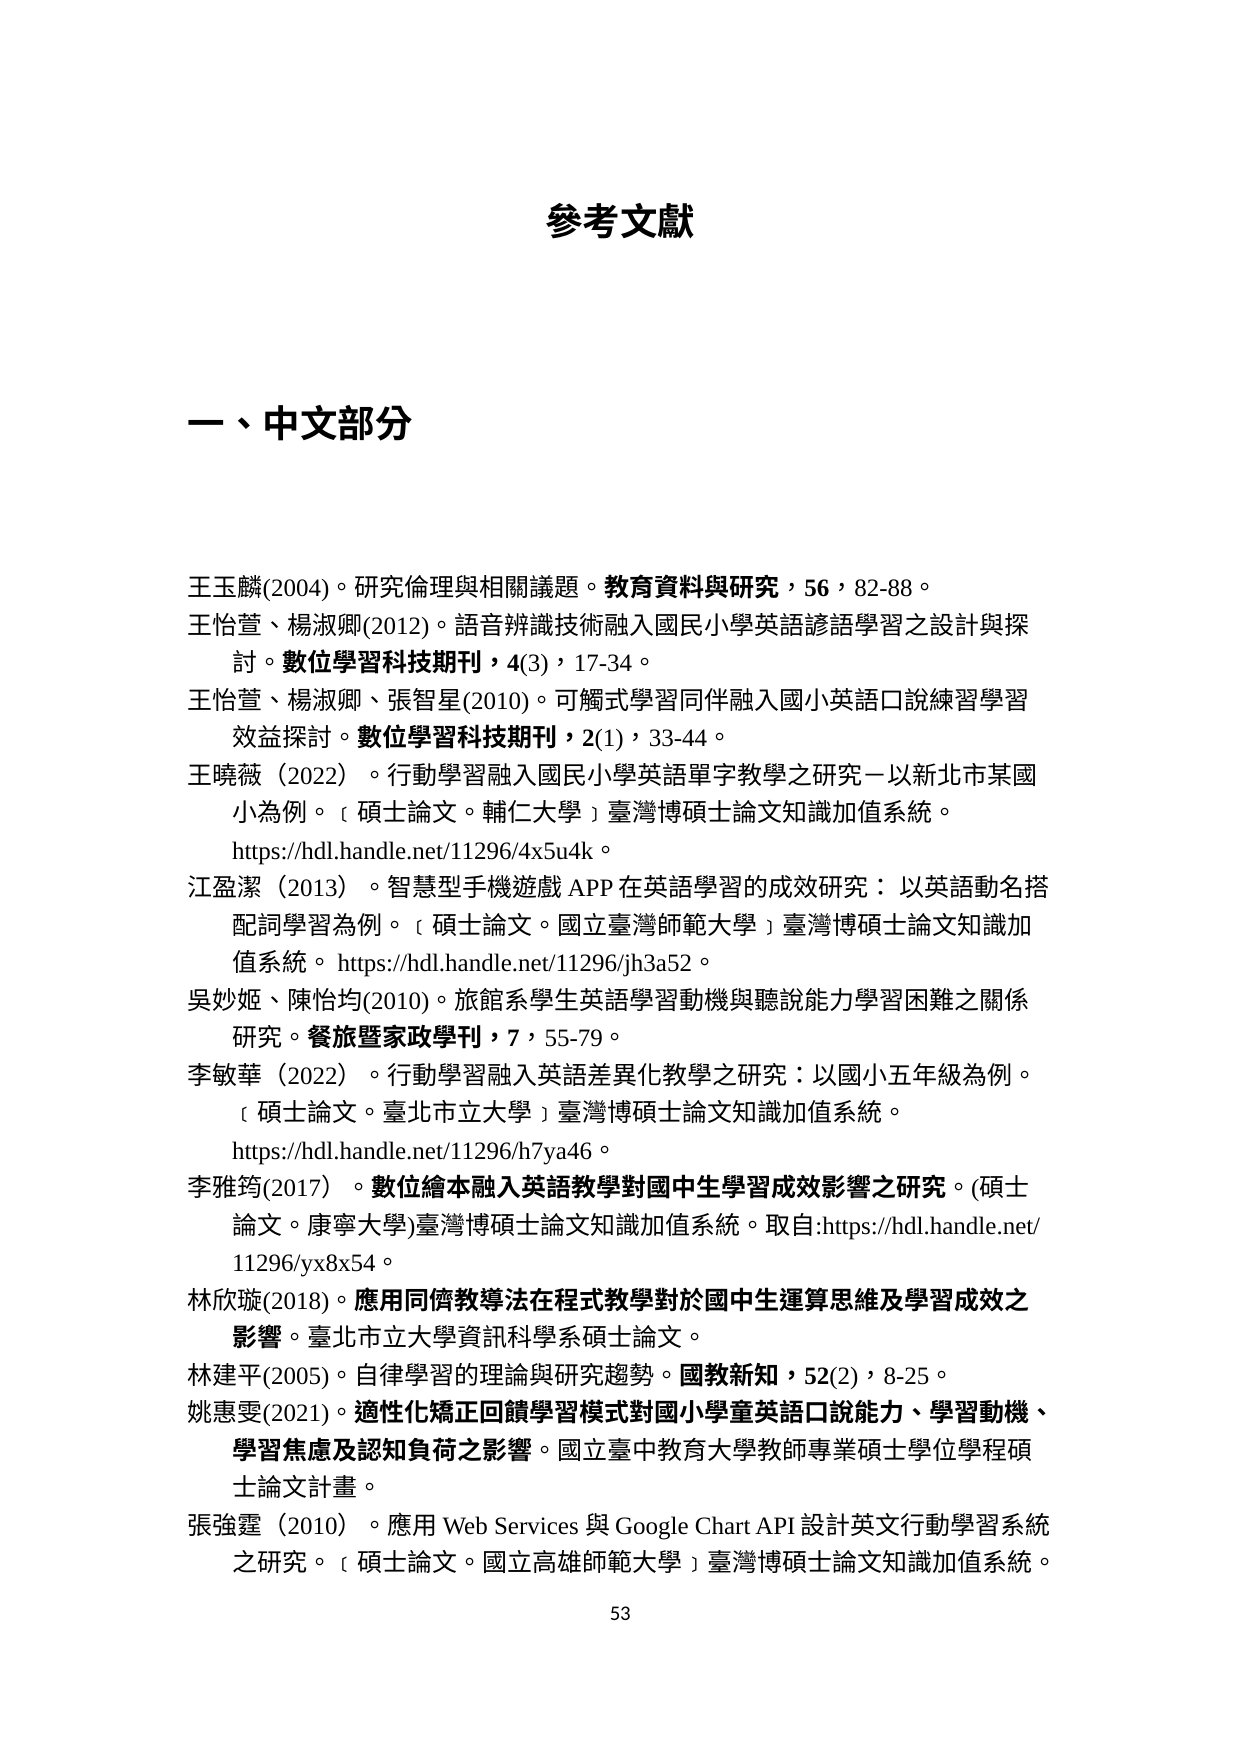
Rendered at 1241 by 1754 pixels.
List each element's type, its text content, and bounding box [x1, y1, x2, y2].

text 林欣璇(2018)。應用同儕教導法在程式教學對於國中生運算思維及學習成效之影響。臺北市立大學資訊科學系碩士論文。 [187, 1279, 1053, 1354]
subtitle 參考文獻 [187, 181, 1053, 256]
text 王怡萱、楊淑卿、張智星(2010)。可觸式學習同伴融入國小英語口說練習學習效益探討。數位學習科技期刊，2(1)，33-44。 [187, 679, 1053, 754]
text 林建平(2005)。自律學習的理論與研究趨勢。國教新知，52(2)，8-25。 [187, 1354, 1053, 1392]
text 李雅筠(2017）。數位繪本融入英語教學對國中生學習成效影響之研究。(碩士論文。康寧大學)臺灣博碩士論文知識加值系統。取自:https://hdl.handle.net/11296/yx8x54。 [187, 1167, 1053, 1279]
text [187, 1504, 1053, 1579]
text 王曉薇（2022）。行動學習融入國民小學英語單字教學之研究－以新北市某國小為例。﹝碩士論文。輔仁大學﹞臺灣博碩士論文知識加值系統。 https://hdl.handle.net/11296/4x5u4k。 [187, 754, 1053, 867]
text 姚惠雯(2021)。適性化矯正回饋學習模式對國小學童英語口說能力、學習動機、學習焦慮及認知負荷之影響。國立臺中教育大學教師專業碩士學位學程碩士論文計畫。 [187, 1392, 1053, 1504]
text 吳妙姬、陳怡均(2010)。旅館系學生英語學習動機與聽說能力學習困難之關係研究。餐旅暨家政學刊，7，55-79。 [187, 979, 1053, 1054]
text 李敏華（2022）。行動學習融入英語差異化教學之研究：以國小五年級為例。﹝碩士論文。臺北市立大學﹞臺灣博碩士論文知識加值系統。 https://hdl.handle.net/11296/h7ya46。 [187, 1054, 1053, 1167]
text 王玉麟(2004)。研究倫理與相關議題。教育資料與研究，56，82-88。 [187, 567, 1053, 604]
text 江盈潔（2013）。智慧型手機遊戲APP在英語學習的成效研究： 以英語動名搭配詞學習為例。﹝碩士論文。國立臺灣師範大學﹞臺灣博碩士論文知識加值系統。 https://hdl.handle.net/11296/jh3a52。 [187, 867, 1053, 979]
subtitle 一、中文部分 [187, 383, 1053, 458]
text 王怡萱、楊淑卿(2012)。語音辨識技術融入國民小學英語諺語學習之設計與探討。數位學習科技期刊，4(3)，17-34。 [187, 604, 1053, 679]
